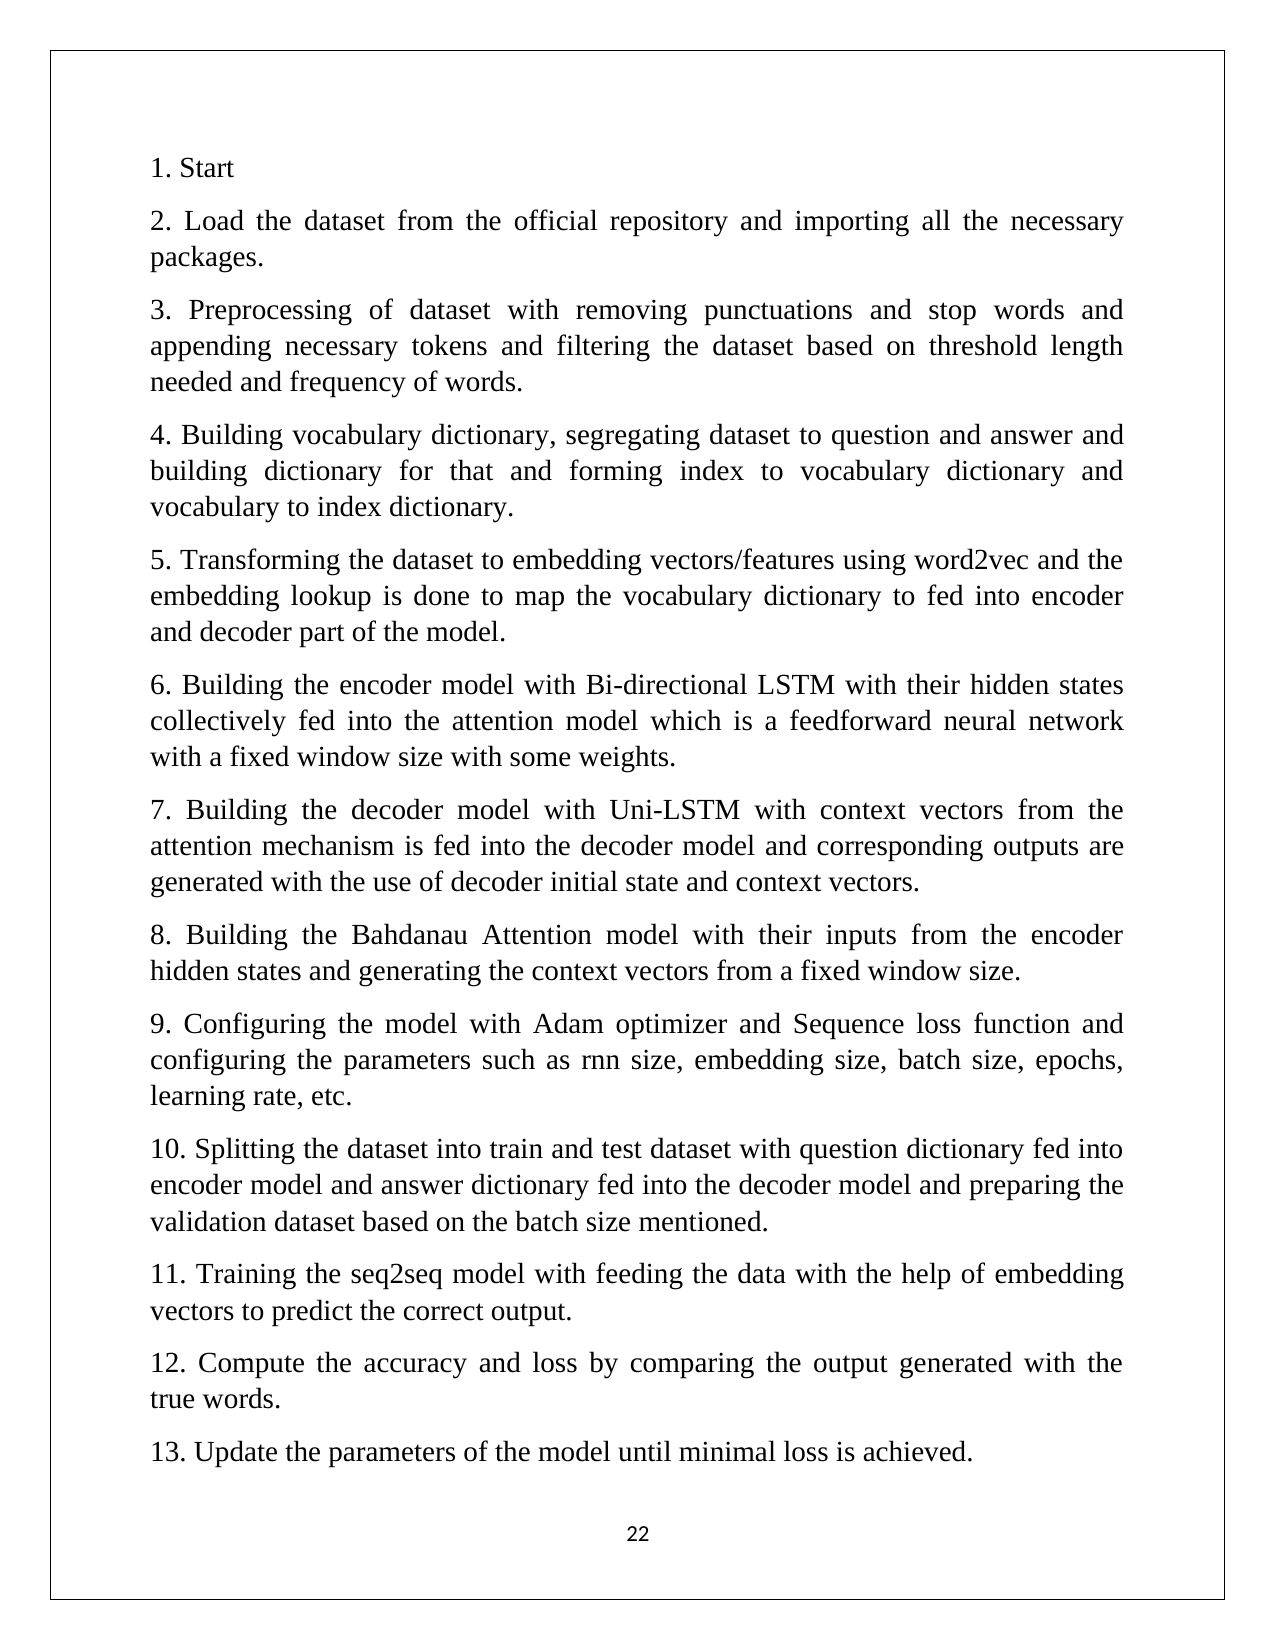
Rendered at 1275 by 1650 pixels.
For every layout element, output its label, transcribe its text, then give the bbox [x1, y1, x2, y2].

text 5. Transforming the dataset to embedding vectors/features using word2vec and the embedding lookup is done to map the vocabulary dictionary to fed into encoder and decoder part of the model. [150, 542, 1125, 648]
text 9. Configuring the model with Adam optimizer and Sequence loss function and configuring the parameters such as rnn size, embedding size, batch size, epochs, learning rate, etc. [150, 1006, 1125, 1112]
text 1. Start [150, 150, 1125, 183]
text 2. Load the dataset from the official repository and importing all the necessary packages. [150, 203, 1125, 272]
text 8. Building the Bahdanau Attention model with their inputs from the encoder hidden states and generating the context vectors from a fixed window size. [150, 917, 1125, 987]
text 4. Building vocabulary dictionary, segregating dataset to question and answer and building dictionary for that and forming index to vocabulary dictionary and vocabulary to index dictionary. [150, 417, 1125, 523]
text 6. Building the encoder model with Bi-directional LSTM with their hidden states collectively fed into the attention model which is a feedforward neural network with a fixed window size with some weights. [150, 667, 1125, 773]
text 3. Preprocessing of dataset with removing punctuations and stop words and appending necessary tokens and filtering the dataset based on threshold length needed and frequency of words. [150, 292, 1125, 398]
text 7. Building the decoder model with Uni-LSTM with context vectors from the attention mechanism is fed into the decoder model and corresponding outputs are generated with the use of decoder initial state and context vectors. [150, 792, 1125, 898]
text 11. Training the seq2seq model with feeding the data with the help of embedding vectors to predict the correct output. [150, 1256, 1125, 1326]
text 13. Update the parameters of the model until minimal loss is achieved. [150, 1434, 1125, 1468]
text 12. Compute the accuracy and loss by comparing the output generated with the true words. [150, 1345, 1125, 1415]
text 10. Splitting the dataset into train and test dataset with question dictionary fed into encoder model and answer dictionary fed into the decoder model and preparing the validation dataset based on the batch size mentioned. [150, 1131, 1125, 1237]
